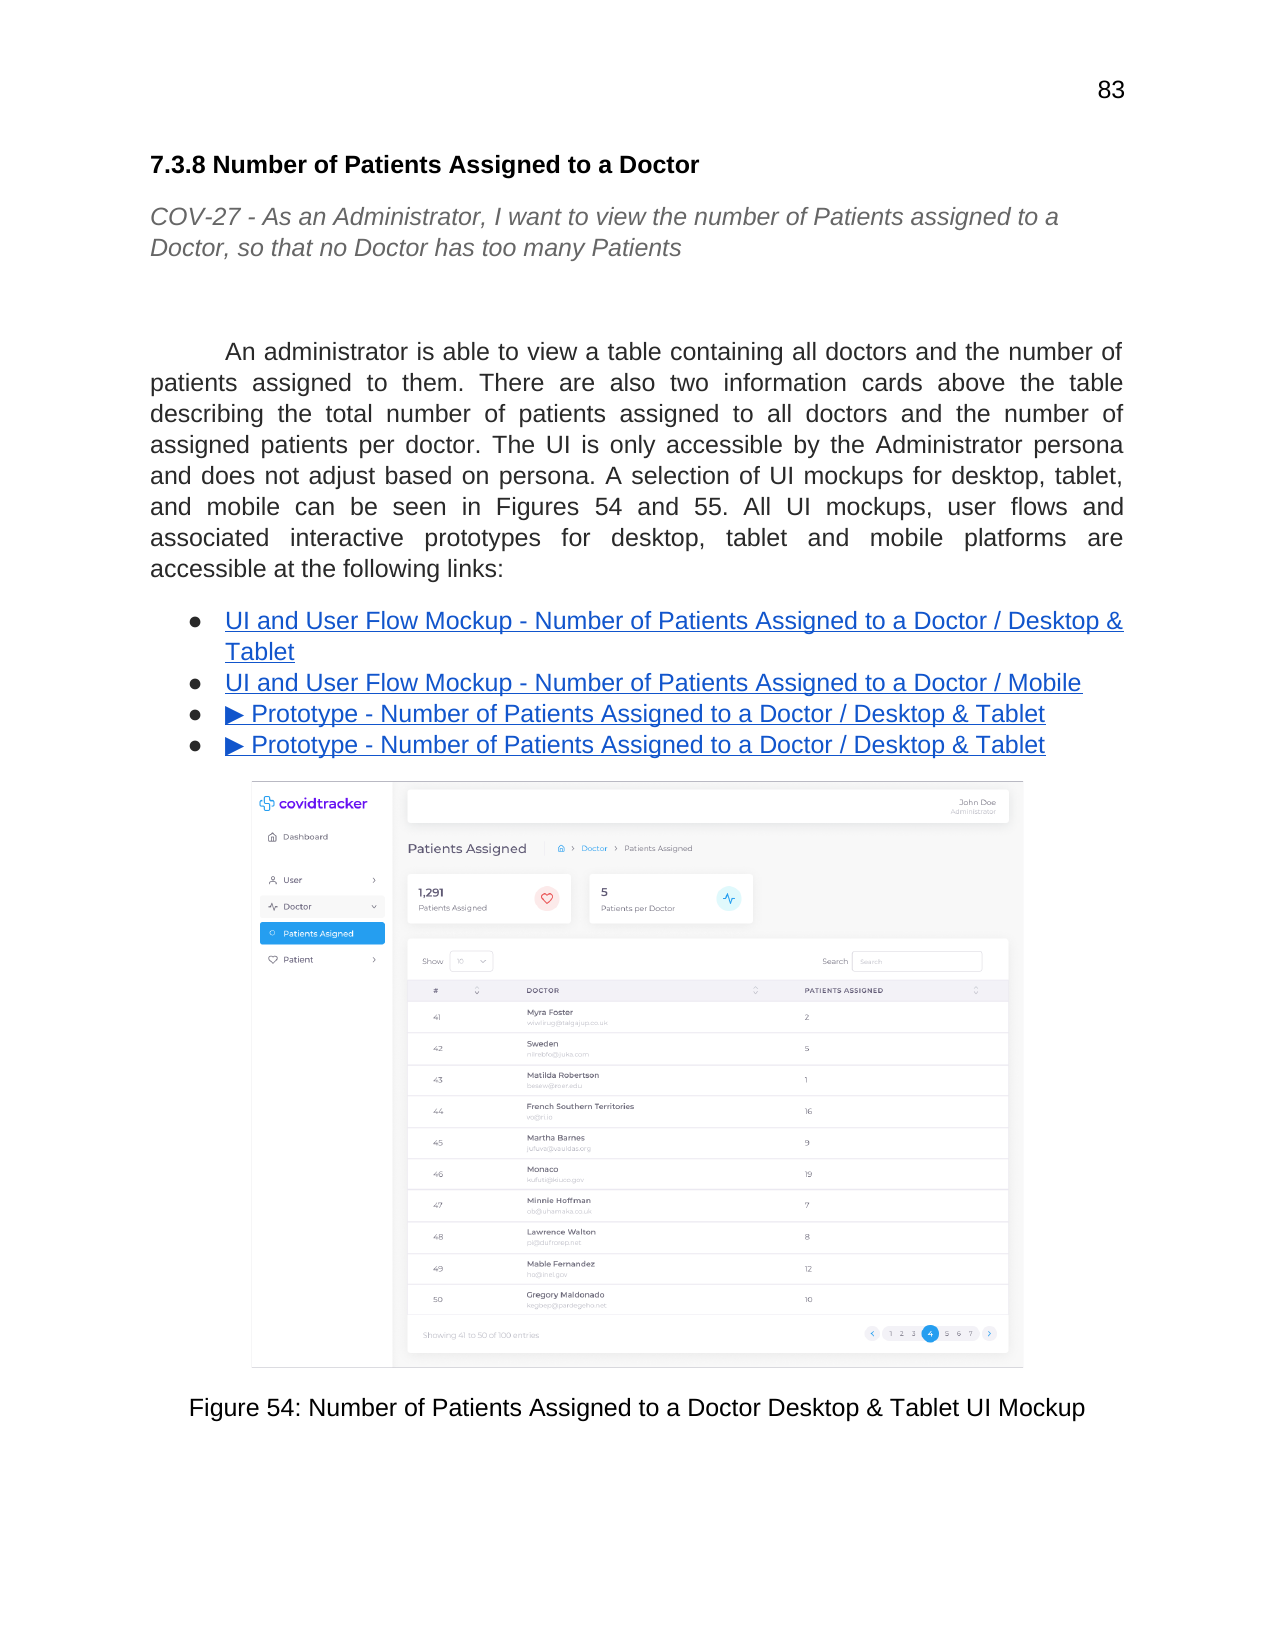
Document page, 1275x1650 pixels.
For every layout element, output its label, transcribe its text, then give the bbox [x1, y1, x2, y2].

list UI and User Flow Mockup - Number of Patients Assigned to a Doctor / Mobile [187, 668, 1125, 697]
list ▶ Prototype - Number of Patients Assigned to a Doctor / Desktop & Tablet [187, 730, 1125, 759]
subtitle 7.3.8 Number of Patients Assigned to a Doctor [150, 150, 1125, 179]
text Figure 54: Number of Patients Assigned to a Doctor Desktop & Tablet UI Mockup [150, 1393, 1125, 1422]
list ▶ Prototype - Number of Patients Assigned to a Doctor / Desktop & Tablet [187, 699, 1125, 728]
text An administrator is able to view a table containing all doctors and the number of patients assigned to them. There are also two information cards above the table describing the total number of patients assigned to all doctors and the number of assigned patients per doctor. The UI is only accessible by the Administrator persona and does not adjust based on persona. A selection of UI mockups for desktop, tablet, and mobile can be seen in Figures 54 and 55. All UI mockups, user flows and associated interactive prototypes for desktop, tablet and mobile platforms are accessible at the following links: [150, 337, 1125, 583]
picture [251, 781, 1024, 1368]
list UI and User Flow Mockup - Number of Patients Assigned to a Doctor / Desktop & Tablet [187, 606, 1125, 666]
subtitle COV-27 - As an Administrator, I want to view the number of Patients assigned to a Doctor, so that no Doctor has too many Patients [150, 202, 1125, 262]
